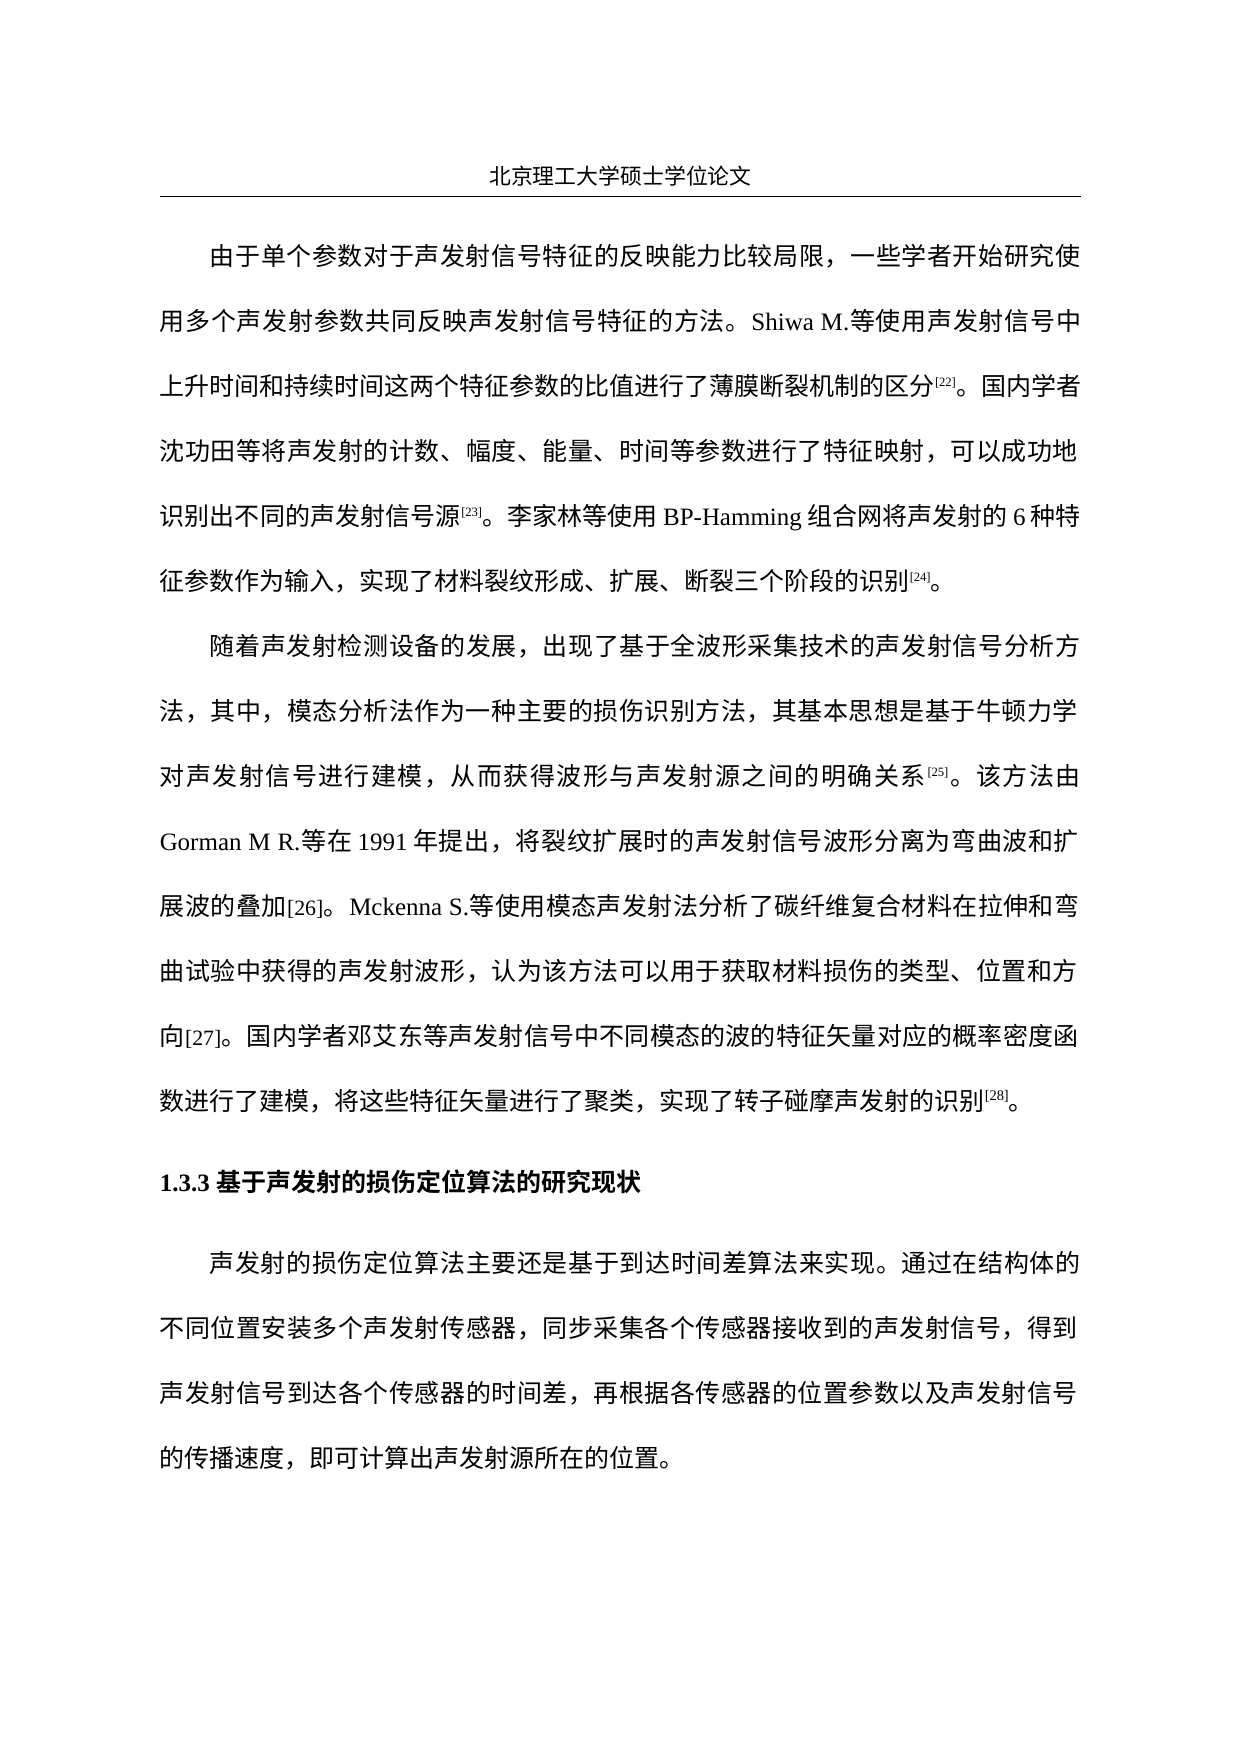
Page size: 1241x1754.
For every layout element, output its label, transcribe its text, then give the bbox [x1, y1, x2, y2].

text 由于单个参数对于声发射信号特征的反映能力比较局限，一些学者开始研究使用多个声发射参数共同反映声发射信号特征的方法。Shiwa M.等使用声发射信号中上升时间和持续时间这两个特征参数的比值进行了薄膜断裂机制的区分[22]。国内学者沈功田等将声发射的计数、幅度、能量、时间等参数进行了特征映射，可以成功地识别出不同的声发射信号源[23]。李家林等使用BP-Hamming组合网将声发射的6种特征参数作为输入，实现了材料裂纹形成、扩展、断裂三个阶段的识别[24]。 [159, 222, 1081, 612]
text 声发射的损伤定位算法主要还是基于到达时间差算法来实现。通过在结构体的不同位置安装多个声发射传感器，同步采集各个传感器接收到的声发射信号，得到声发射信号到达各个传感器的时间差，再根据各传感器的位置参数以及声发射信号的传播速度，即可计算出声发射源所在的位置。 [159, 1229, 1081, 1489]
text 1.3.3 基于声发射的损伤定位算法的研究现状 [159, 1148, 1081, 1213]
text 随着声发射检测设备的发展，出现了基于全波形采集技术的声发射信号分析方法，其中，模态分析法作为一种主要的损伤识别方法，其基本思想是基于牛顿力学对声发射信号进行建模，从而获得波形与声发射源之间的明确关系[25]。该方法由Gorman M R.等在1991年提出，将裂纹扩展时的声发射信号波形分离为弯曲波和扩展波的叠加[26]。Mckenna S.等使用模态声发射法分析了碳纤维复合材料在拉伸和弯曲试验中获得的声发射波形，认为该方法可以用于获取材料损伤的类型、位置和方向[27]。国内学者邓艾东等声发射信号中不同模态的波的特征矢量对应的概率密度函数进行了建模，将这些特征矢量进行了聚类，实现了转子碰摩声发射的识别[28]。 [159, 612, 1081, 1132]
